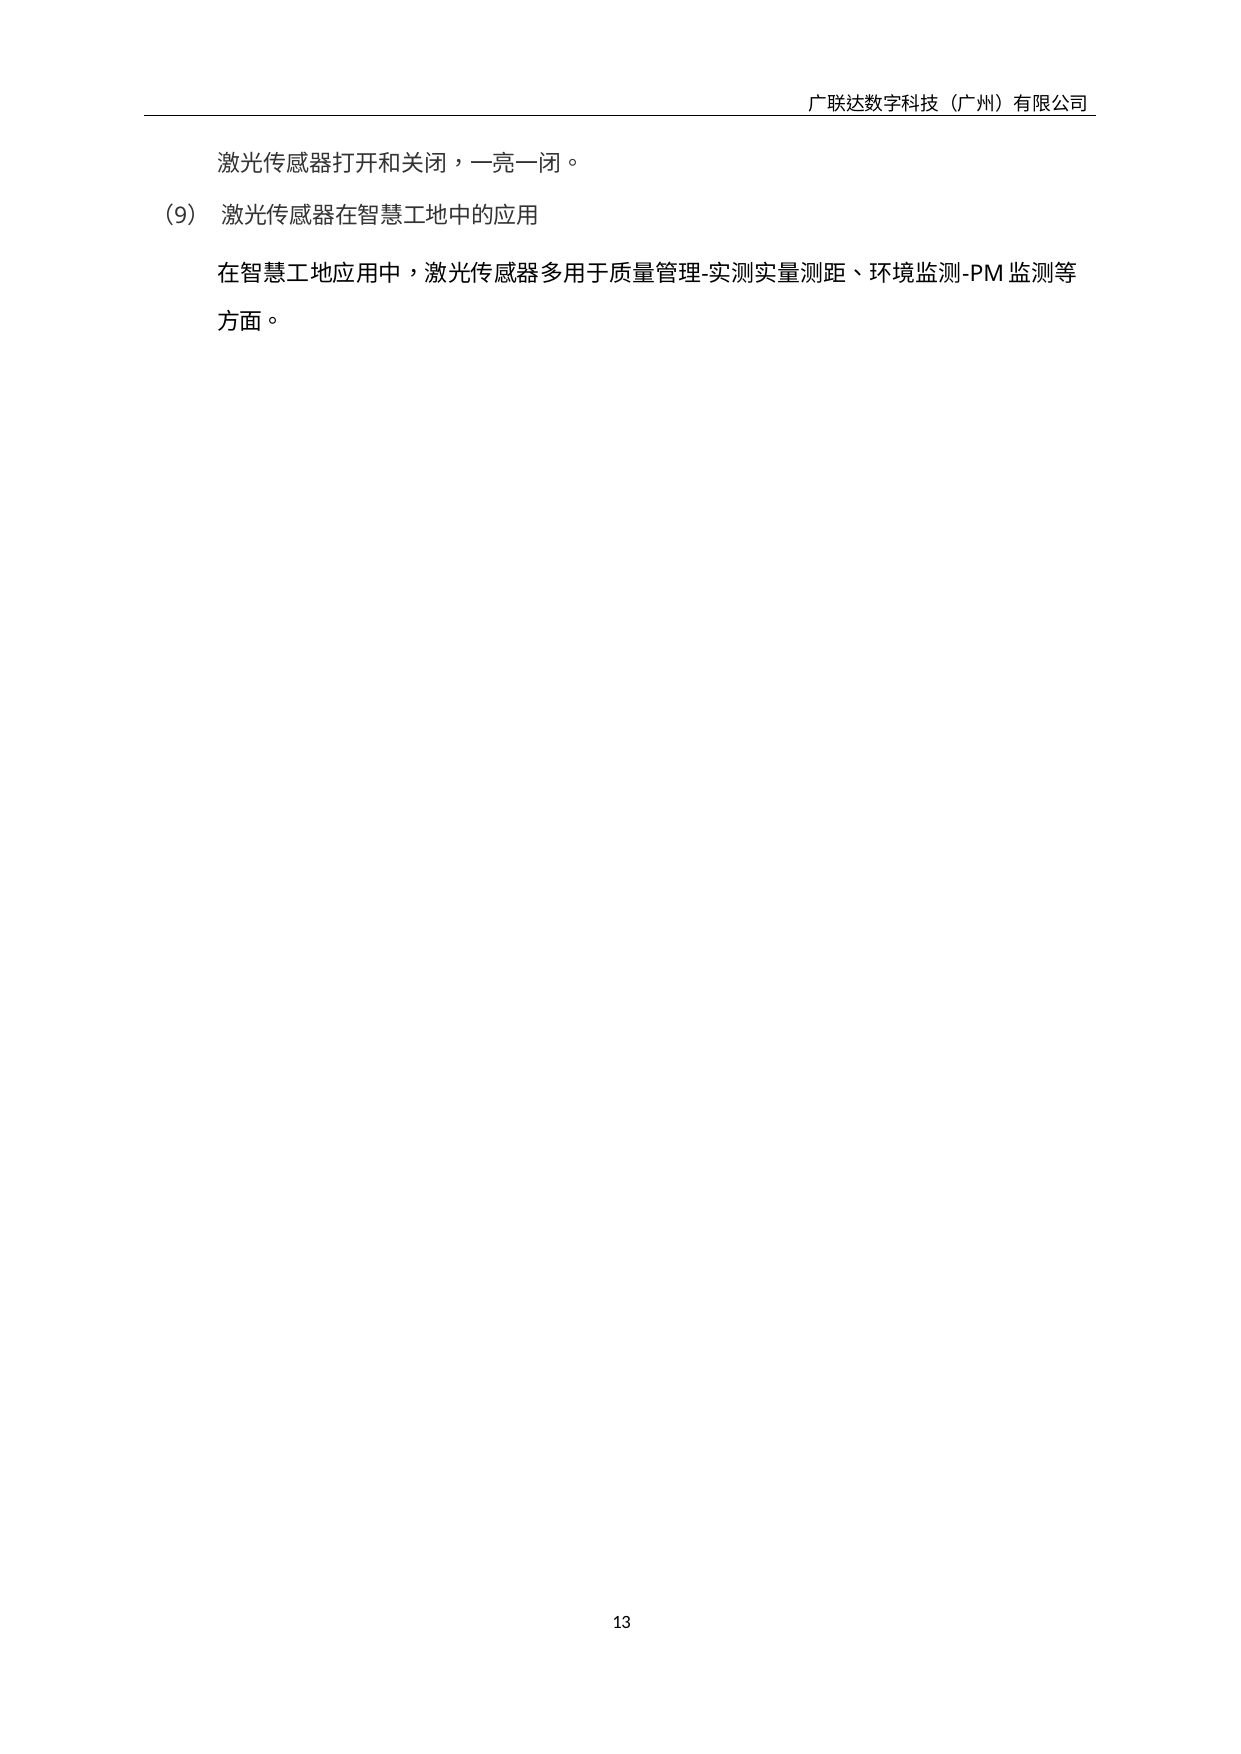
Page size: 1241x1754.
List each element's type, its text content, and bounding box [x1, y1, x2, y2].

text （9） 激光传感器在智慧工地中的应用 [151, 204, 1096, 228]
text 在智慧工地应用中，激光传感器多用于质量管理-实测实量测距、环境监测-PM监测等方面。 [218, 256, 1082, 336]
text 激光传感器打开和关闭，一亮一闭。 [218, 152, 1096, 177]
